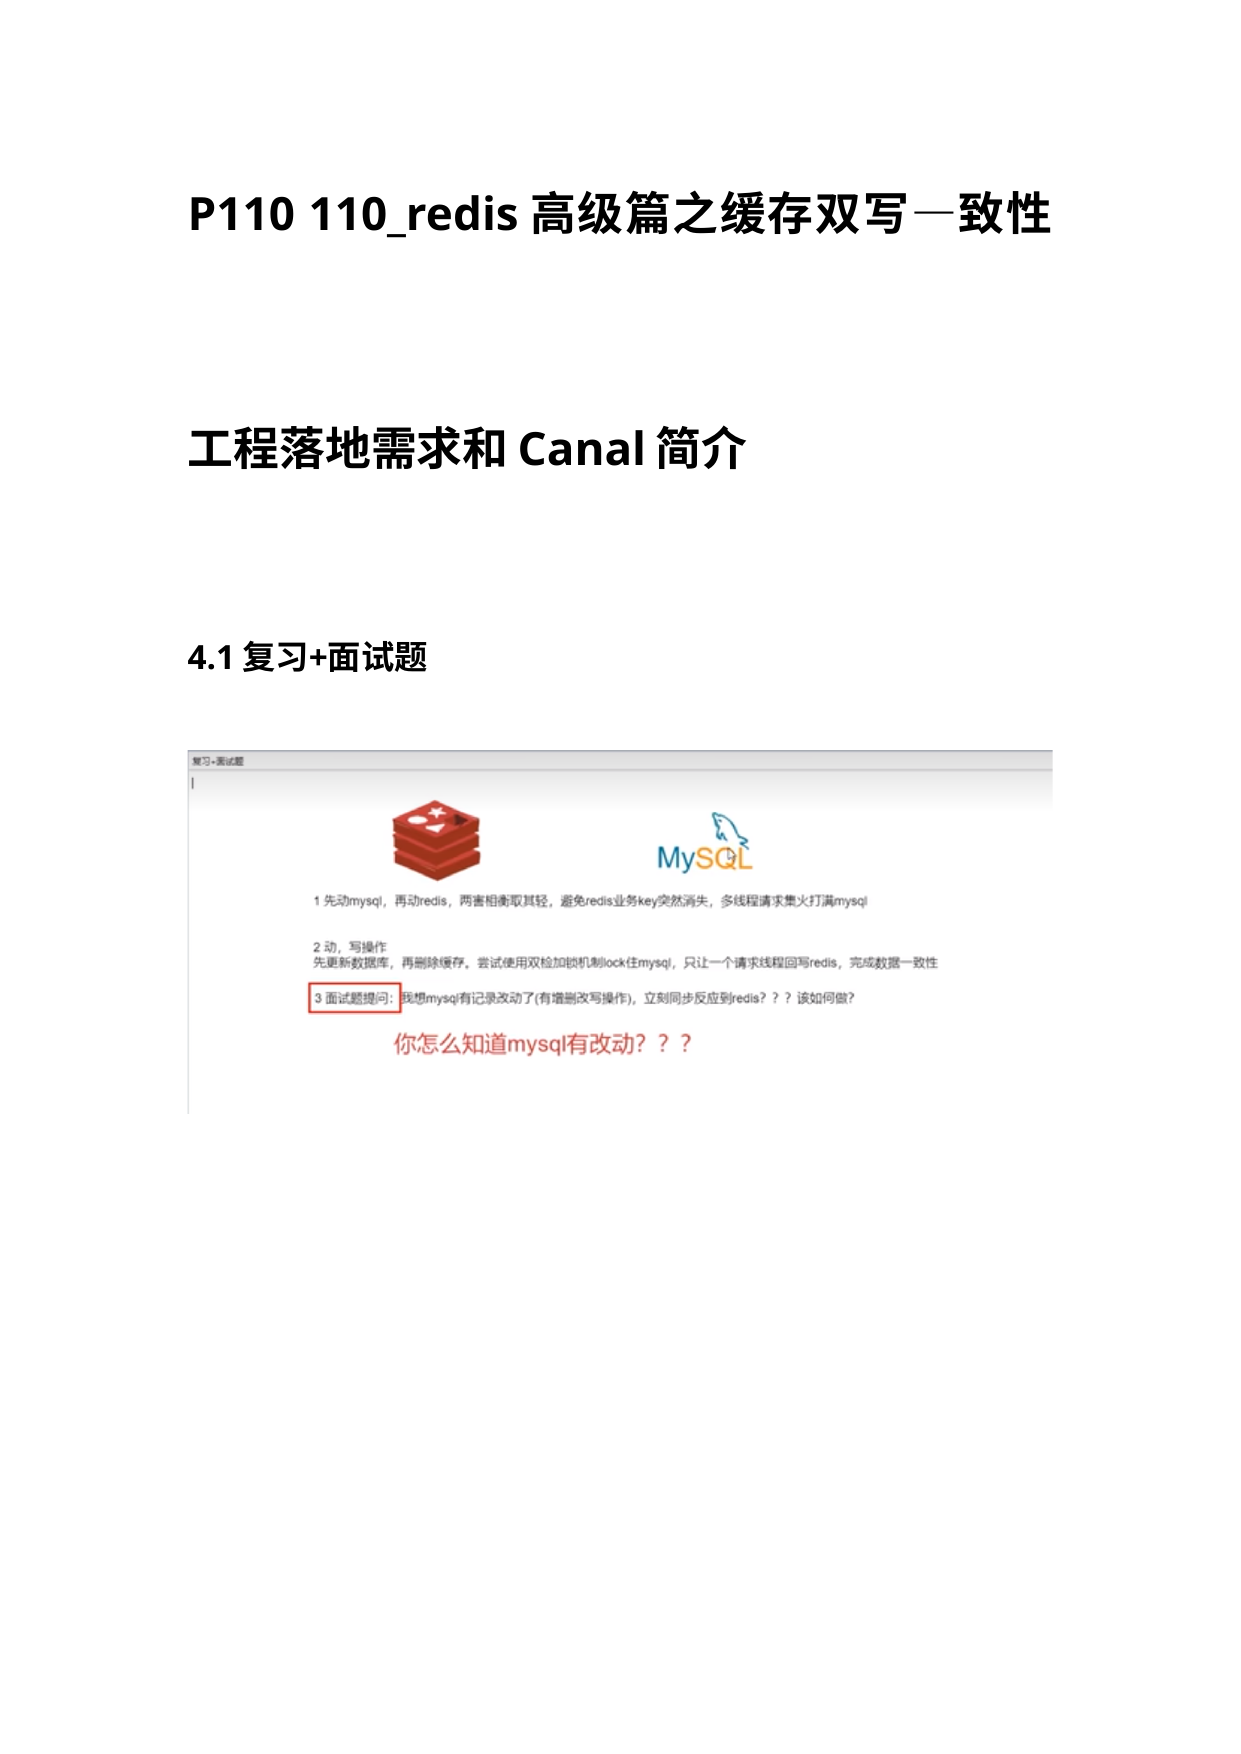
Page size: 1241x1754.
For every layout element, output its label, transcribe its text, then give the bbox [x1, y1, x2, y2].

subtitle P110 110_redis高级篇之缓存双写—致性工程落地需求和Canal简介 [187, 162, 1053, 494]
picture [187, 750, 1053, 1114]
subtitle 4.1复习+面试题 [187, 622, 1053, 687]
